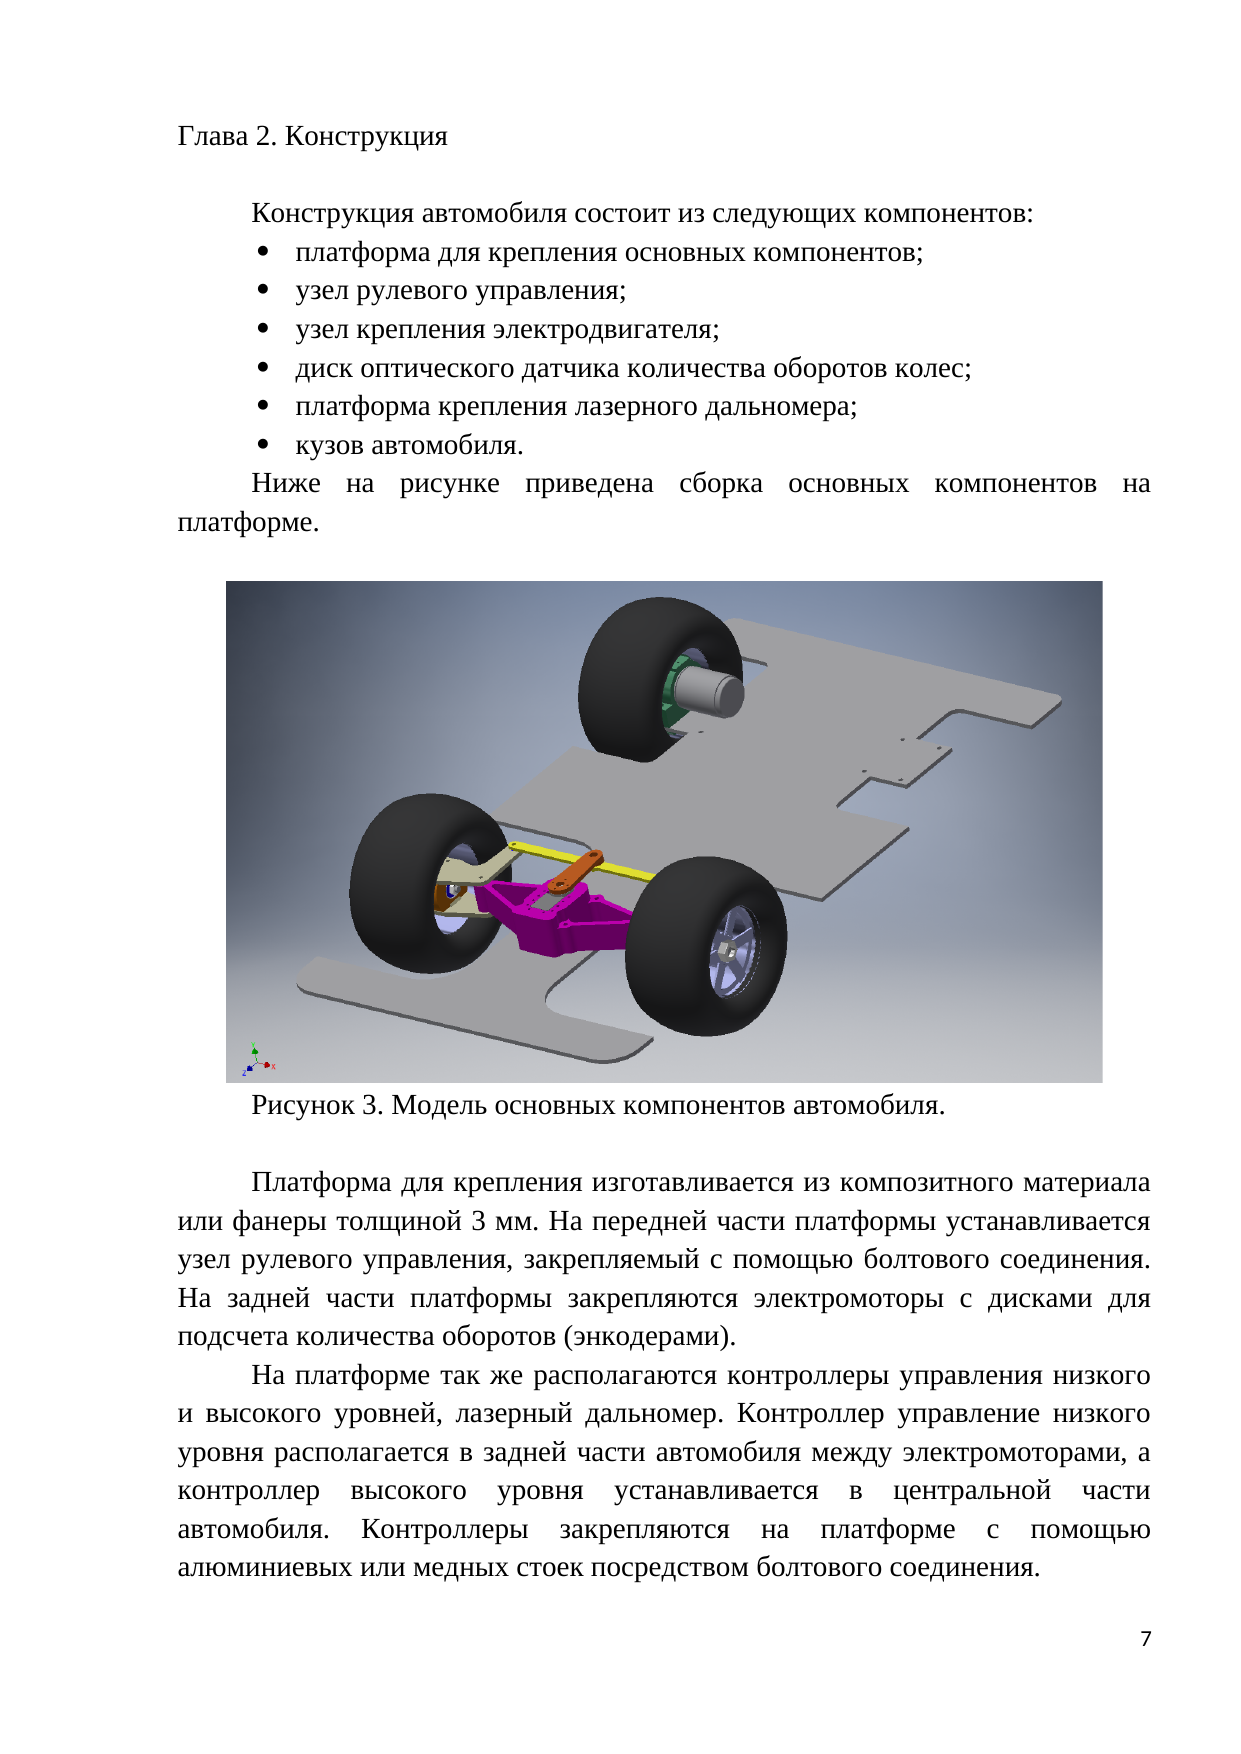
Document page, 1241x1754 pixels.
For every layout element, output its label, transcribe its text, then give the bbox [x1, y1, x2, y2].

list узел крепления электродвигателя; [258, 311, 1152, 345]
text На платформе так же располагаются контроллеры управления низкого и высокого уровней, лазерный дальномер. Контроллер управление низкого уровня располагается в задней части автомобиля между электромоторами, а контроллер высокого уровня устанавливается в центральной части автомобиля. Контроллеры закрепляются на платформе с помощью алюминиевых или медных стоек посредством болтового соединения. [177, 1357, 1152, 1583]
text Ниже на рисунке приведена сборка основных компонентов на платформе. [177, 466, 1152, 538]
list диск оптического датчика количества оборотов колес; [258, 350, 1152, 383]
list узел рулевого управления; [258, 272, 1152, 306]
text Платформа для крепления изготавливается из композитного материала или фанеры толщиной 3 мм. На передней части платформы устанавливается узел рулевого управления, закрепляемый с помощью болтового соединения. На задней части платформы закрепляются электромоторы с дисками для подсчета количества оборотов (энкодерами). [177, 1164, 1152, 1352]
list платформа крепления лазерного дальномера; [258, 388, 1152, 422]
list кузов автомобиля. [258, 427, 1152, 461]
list платформа для крепления основных компонентов; [258, 234, 1152, 267]
text Рисунок 3. Модель основных компонентов автомобиля. [177, 1087, 1152, 1121]
text Конструкция автомобиля состоит из следующих компонентов: [177, 195, 1152, 229]
text Глава 2. Конструкция [177, 118, 1152, 152]
picture [226, 581, 1103, 1083]
